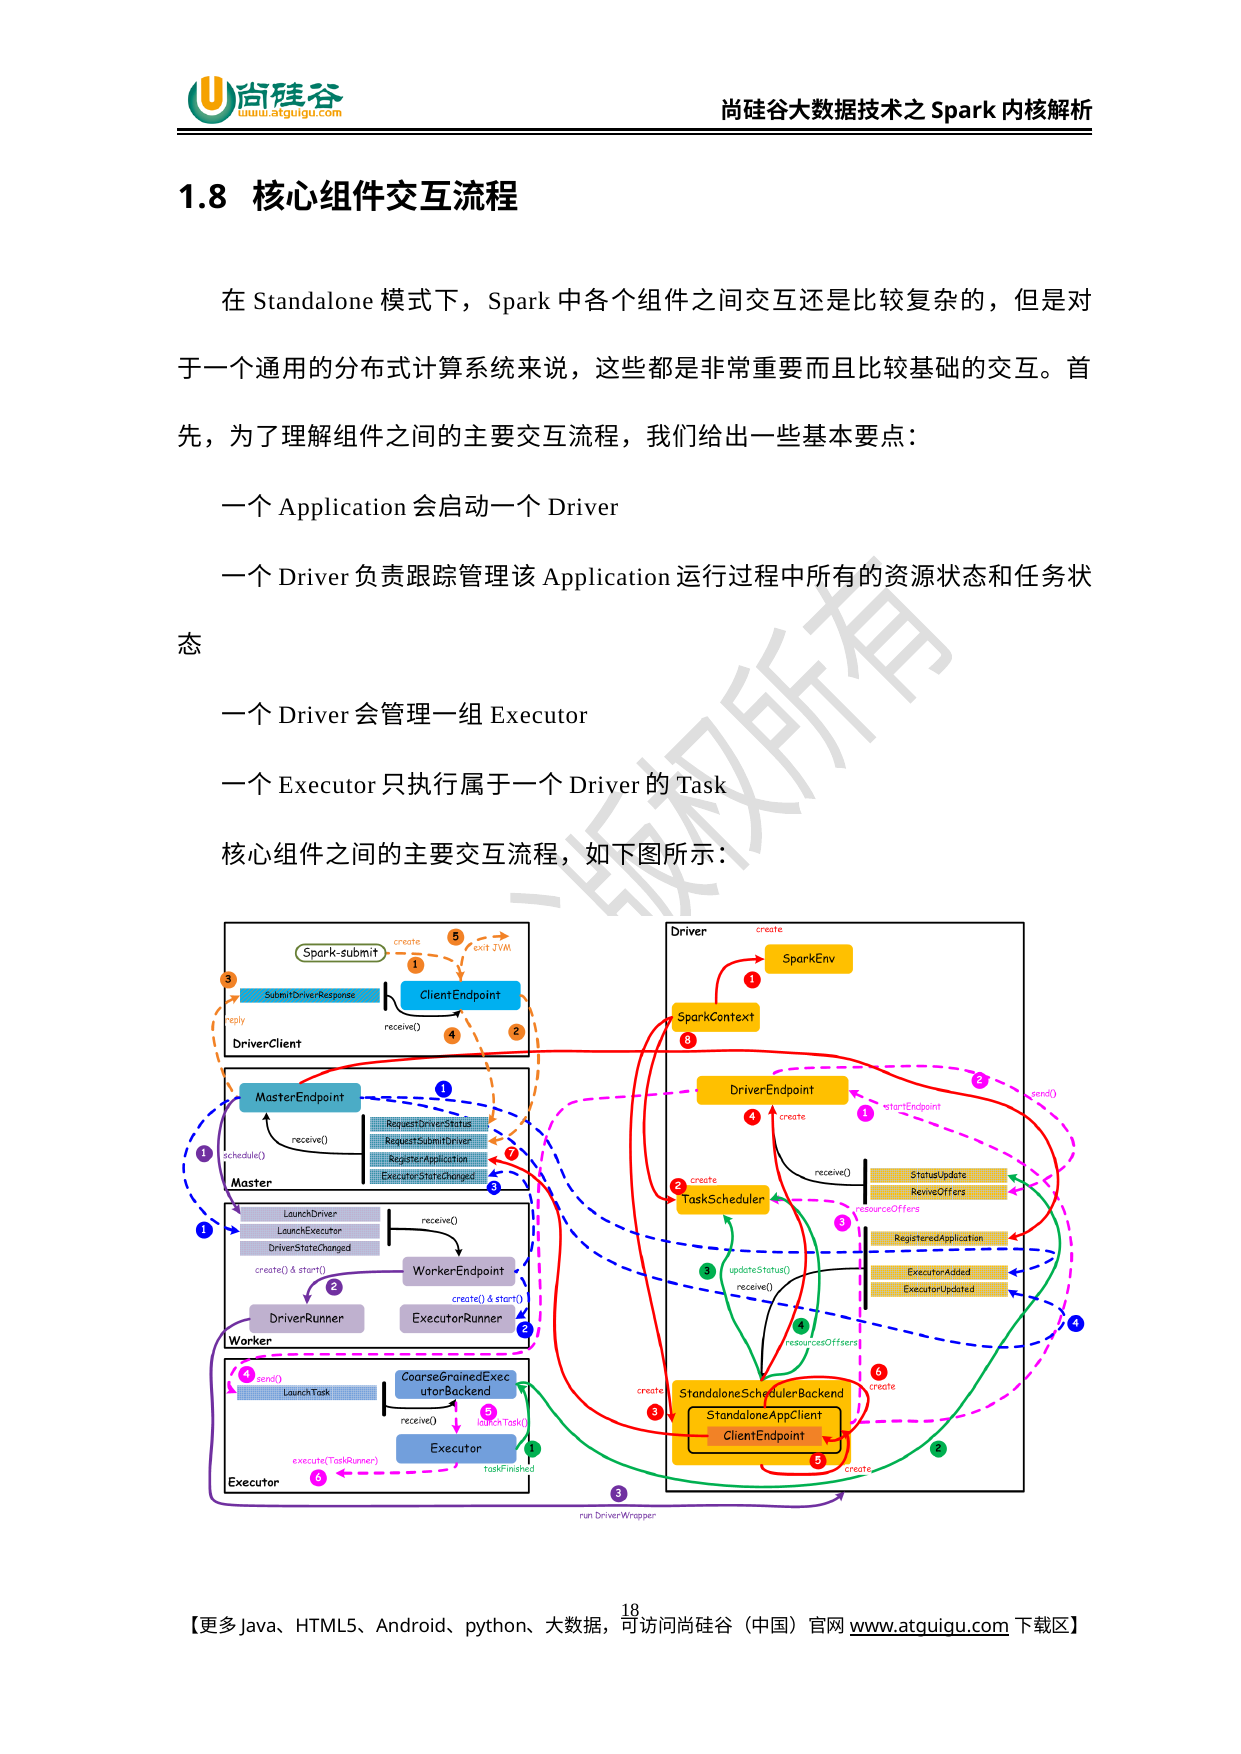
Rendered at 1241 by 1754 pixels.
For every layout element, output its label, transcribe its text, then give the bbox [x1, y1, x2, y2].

picture [177, 916, 1090, 1526]
text 在Standalone模式下，Spark中各个组件之间交互还是比较复杂的，但是对于一个通用的分布式计算系统来说，这些都是非常重要而且比较基础的交互。首先，为了理解组件之间的主要交互流程，我们给出一些基本要点： [177, 264, 1092, 468]
text 核心组件之间的主要交互流程，如下图所示： [177, 818, 1092, 886]
text 一个Driver负责跟踪管理该Application运行过程中所有的资源状态和任务状态 [177, 540, 1092, 676]
subtitle 核心组件交互流程 [177, 160, 1092, 228]
text 一个Driver会管理一组Executor [177, 678, 1092, 746]
picture [177, 68, 362, 128]
text 一个Executor只执行属于一个Driver的Task [177, 748, 1092, 816]
text 一个Application会启动一个Driver [177, 470, 1092, 538]
